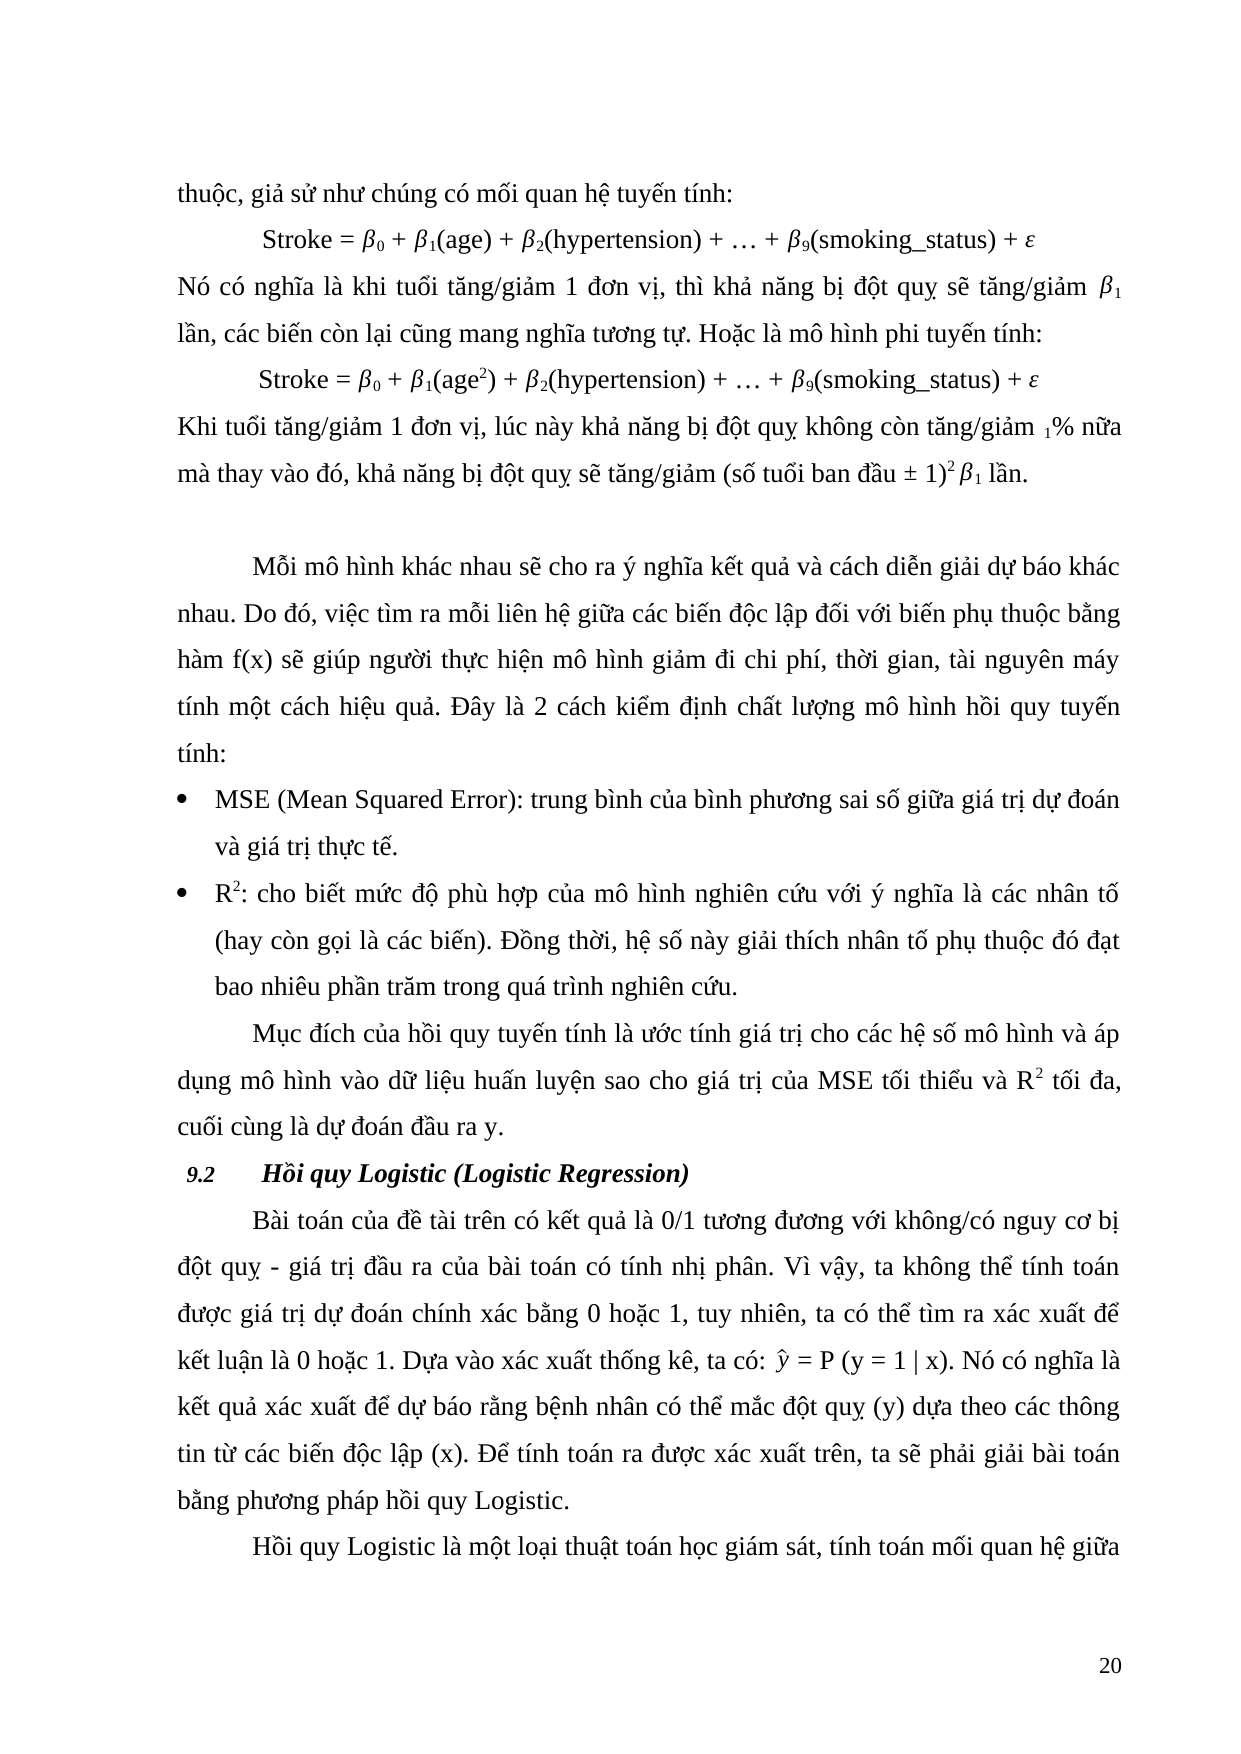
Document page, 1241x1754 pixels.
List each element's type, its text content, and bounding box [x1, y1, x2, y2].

text Mục đích của hồi quy tuyến tính là ước tính giá trị cho các hệ số mô hình và áp dụng mô hình vào dữ liệu huấn luyện sao cho giá trị của MSE tối thiểu và R2 tối đa, cuối cùng là dự đoán đầu ra y. [177, 1017, 1122, 1142]
subtitle Hồi quy Logistic (Logistic Regression) [186, 1157, 1122, 1188]
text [177, 177, 1122, 208]
text Bài toán của đề tài trên có kết quả là 0/1 tương đương với không/có nguy cơ bị đột quỵ - giá trị đầu ra của bài toán có tính nhị phân. Vì vậy, ta không thể tính toán được giá trị dự đoán chính xác bằng 0 hoặc 1, tuy nhiên, ta có thể tìm ra xác xuất để kết luận là 0 hoặc 1. Dựa vào xác xuất thống kê, ta có: = P (y = 1 | x). Nó có nghĩa là kết quả xác xuất để dự báo rằng bệnh nhân có thể mắc đột quỵ (y) dựa theo các thông tin từ các biến độc lập (x). Để tính toán ra được xác xuất trên, ta sẽ phải giải bài toán bằng phương pháp hồi quy Logistic. [177, 1204, 1122, 1515]
list R2: cho biết mức độ phù hợp của mô hình nghiên cứu với ý nghĩa là các nhân tố (hay còn gọi là các biến). Đồng thời, hệ số này giải thích nhân tố phụ thuộc đó đạt bao nhiêu phần trăm trong quá trình nghiên cứu. [177, 877, 1122, 1002]
list MSE (Mean Squared Error): trung bình của bình phương sai số giữa giá trị dự đoán và giá trị thực tế. [177, 784, 1122, 862]
text Stroke = 0 + 1(age) + 2(hypertension) + … + 9(smoking_status) + [177, 224, 1122, 255]
text Nó có nghĩa là khi tuổi tăng/giảm 1 đơn vị, thì khả năng bị đột quỵ sẽ tăng/giảm 1 lần, các biến còn lại cũng mang nghĩa tương tự. Hoặc là mô hình phi tuyến tính: [177, 270, 1122, 348]
text Khi tuổi tăng/giảm 1 đơn vị, lúc này khả năng bị đột quỵ không còn tăng/giảm 1% nữa mà thay vào đó, khả năng bị đột quỵ sẽ tăng/giảm (số tuổi ban đầu 1)2 1 lần. [177, 410, 1122, 488]
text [177, 1531, 1122, 1562]
text Stroke = 0 + 1(age2) + 2(hypertension) + … + 9(smoking_status) + [177, 364, 1122, 395]
text Mỗi mô hình khác nhau sẽ cho ra ý nghĩa kết quả và cách diễn giải dự báo khác nhau. Do đó, việc tìm ra mỗi liên hệ giữa các biến độc lập đối với biến phụ thuộc bằng hàm f(x) sẽ giúp người thực hiện mô hình giảm đi chi phí, thời gian, tài nguyên máy tính một cách hiệu quả. Đây là 2 cách kiểm định chất lượng mô hình hồi quy tuyến tính: [177, 550, 1122, 768]
